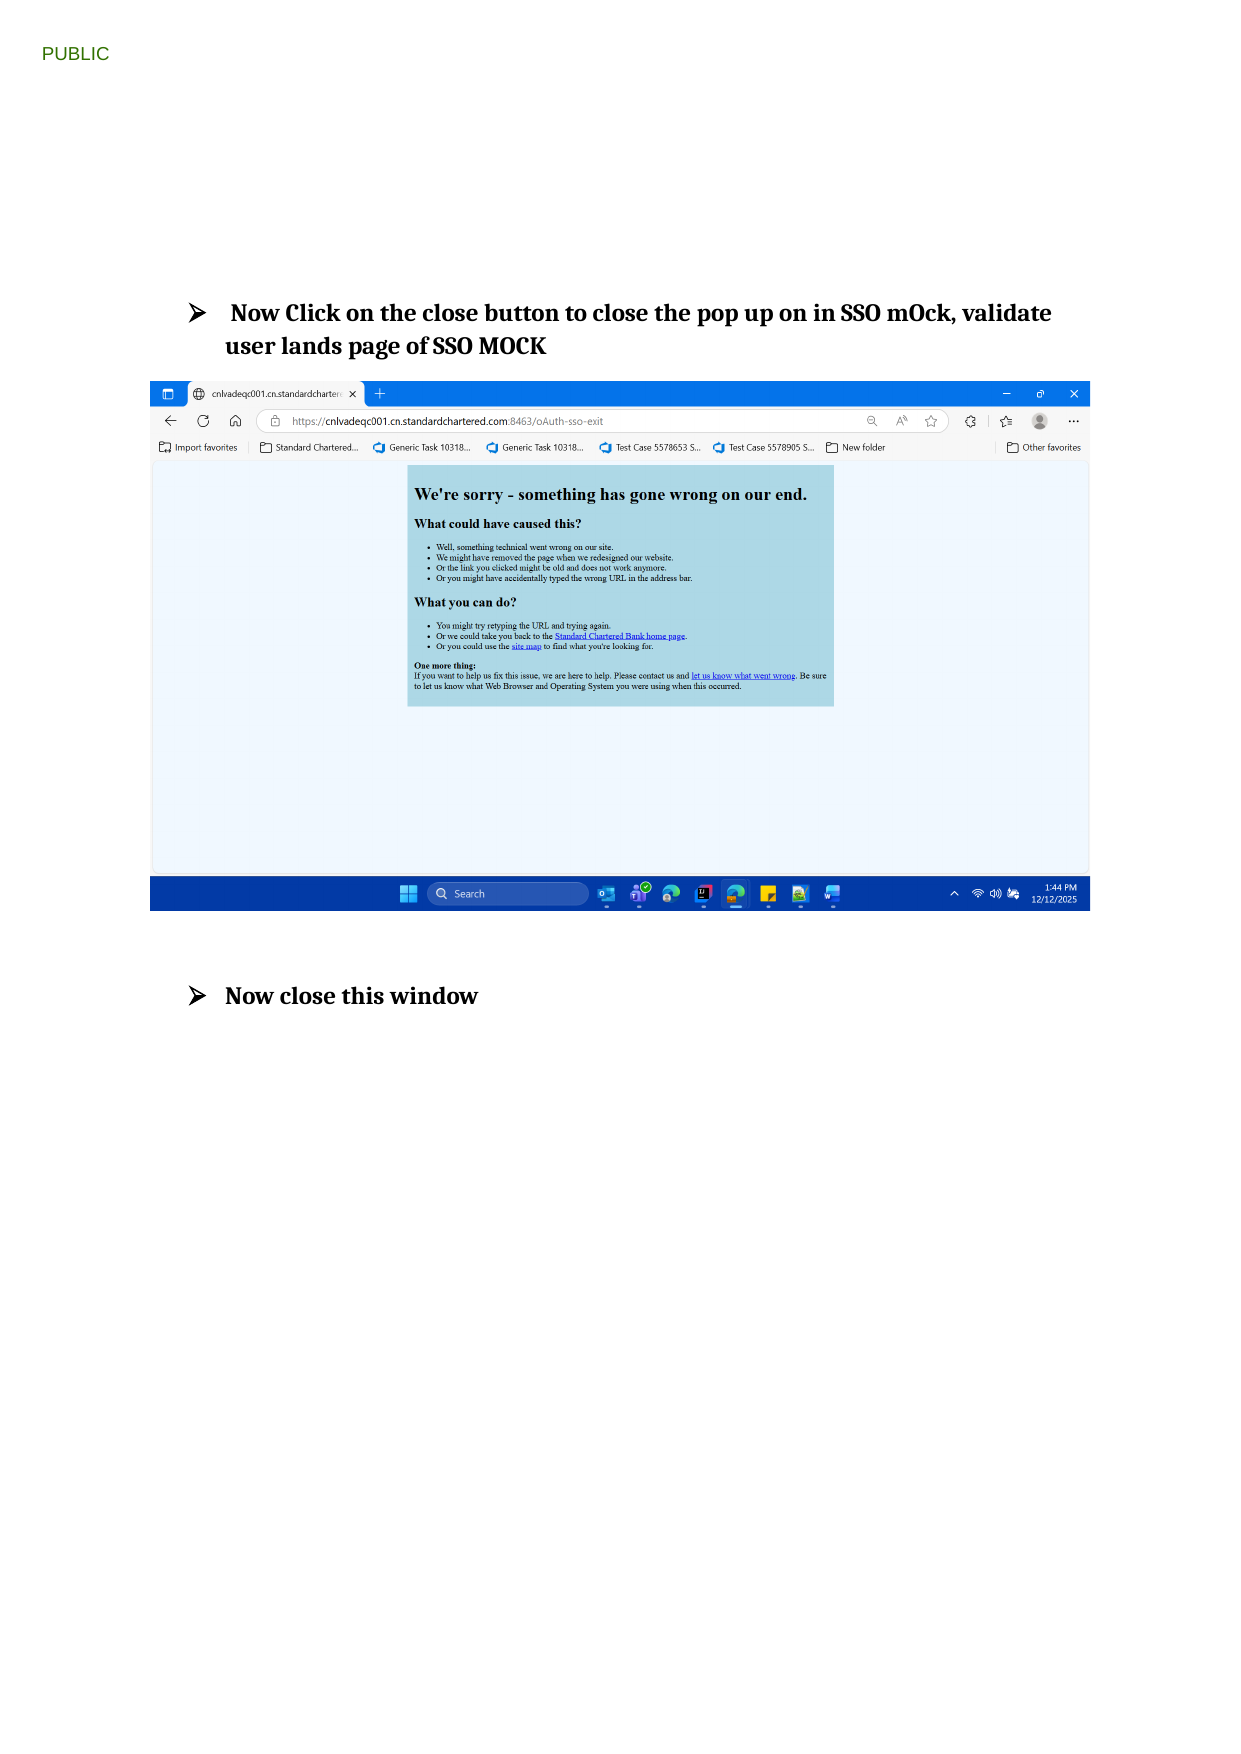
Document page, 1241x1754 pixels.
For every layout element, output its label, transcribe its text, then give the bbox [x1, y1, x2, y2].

list Now Click on the close button to close the pop up on in SSO mOck, validate user lands page of SSO MOCK [187, 299, 1090, 361]
picture [150, 381, 1091, 911]
list Now close this window [187, 982, 1090, 1011]
